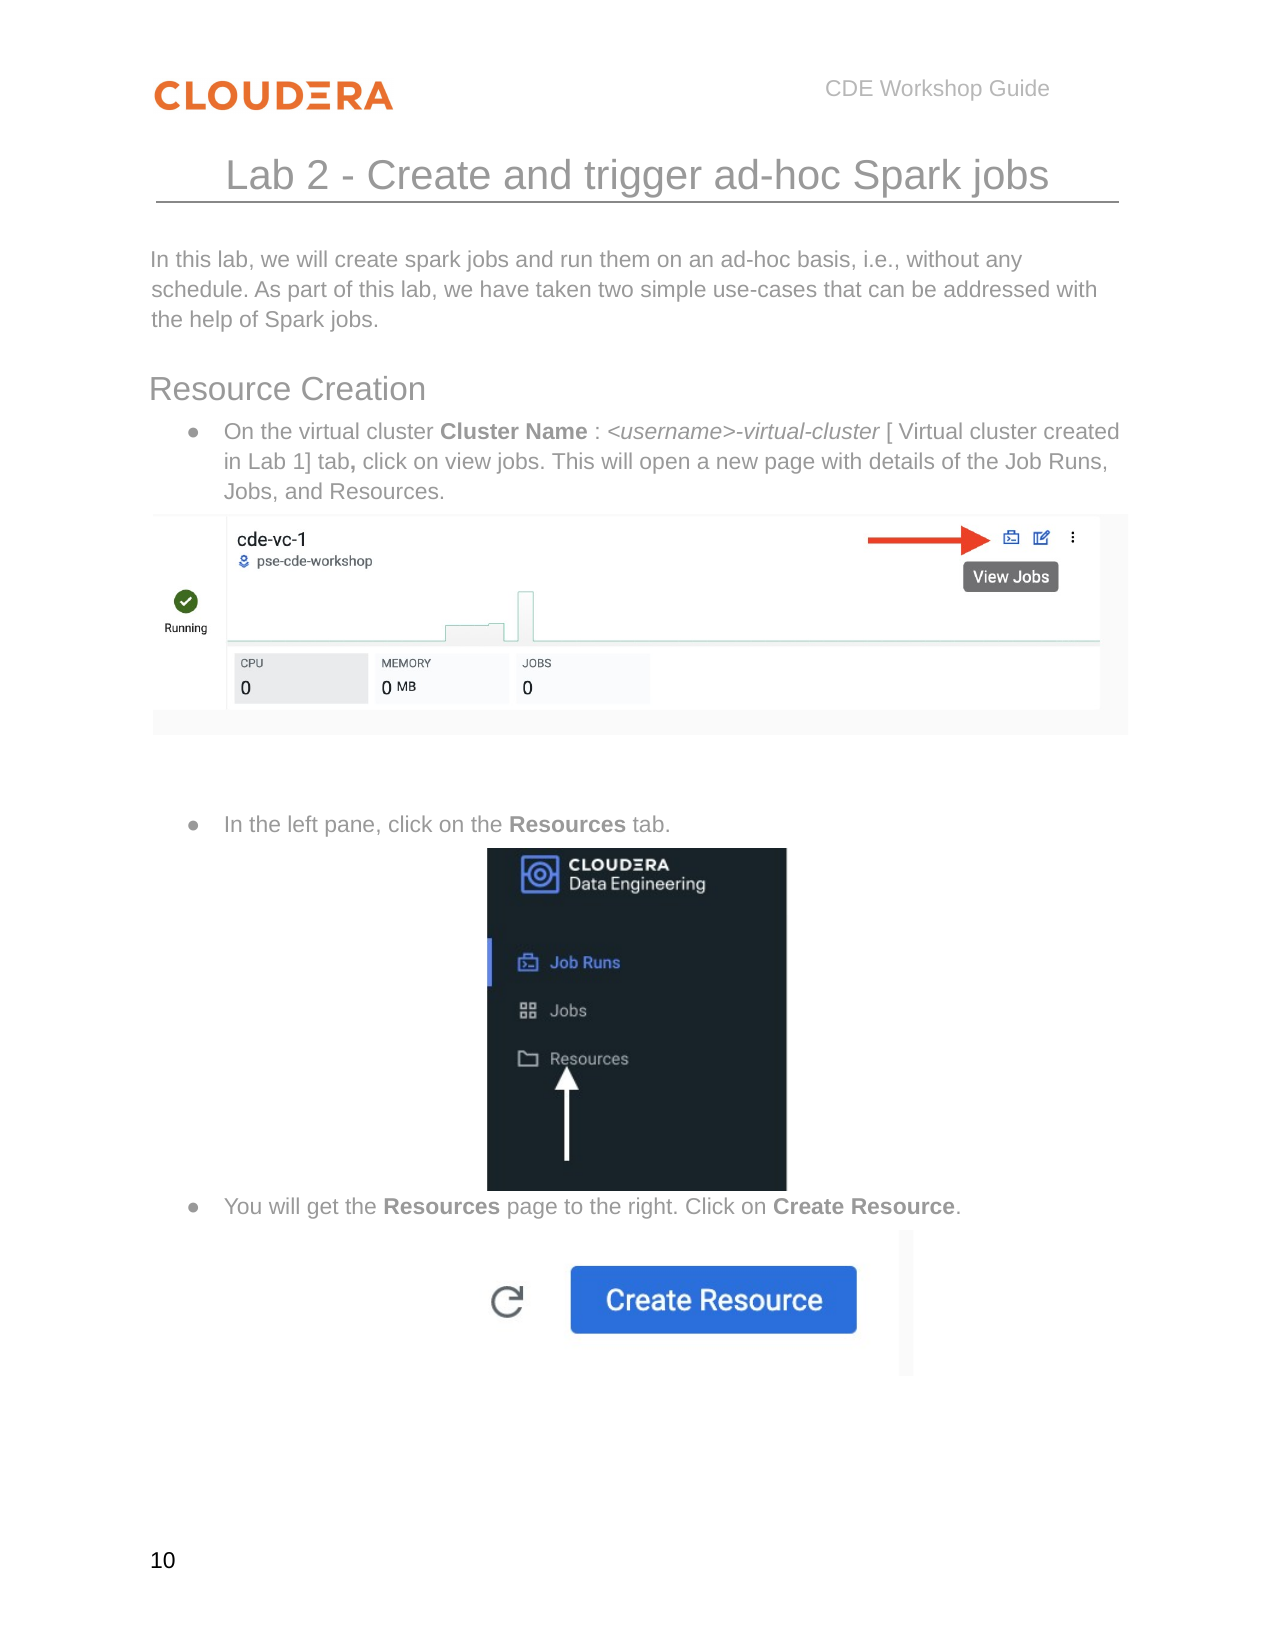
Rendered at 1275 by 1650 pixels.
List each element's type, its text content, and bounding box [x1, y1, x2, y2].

list In the left pane, click on the Resources tab. [186, 811, 1121, 838]
picture [486, 848, 789, 1191]
picture [361, 1230, 914, 1376]
subtitle Lab 2 - Create and trigger ad-hoc Spark jobs [152, 150, 1123, 198]
list On the virtual cluster Cluster Name : <username>-virtual-cluster [ Virtual cluster created in Lab 1] tab, click on view jobs. This will open a new page with details of the Job Runs, Jobs, and Resources. [186, 418, 1121, 504]
text In this lab, we will create spark jobs and run them on an ad-hoc basis, i.e., without any schedule. As part of this lab, we have taken two simple use-cases that can be addressed with the help of Spark jobs. [150, 246, 1121, 332]
list You will get the Resources page to the right. Click on Create Resource. [186, 1193, 1121, 1219]
picture [153, 514, 1129, 735]
subtitle Resource Creation [148, 368, 1123, 407]
picture [153, 78, 394, 114]
